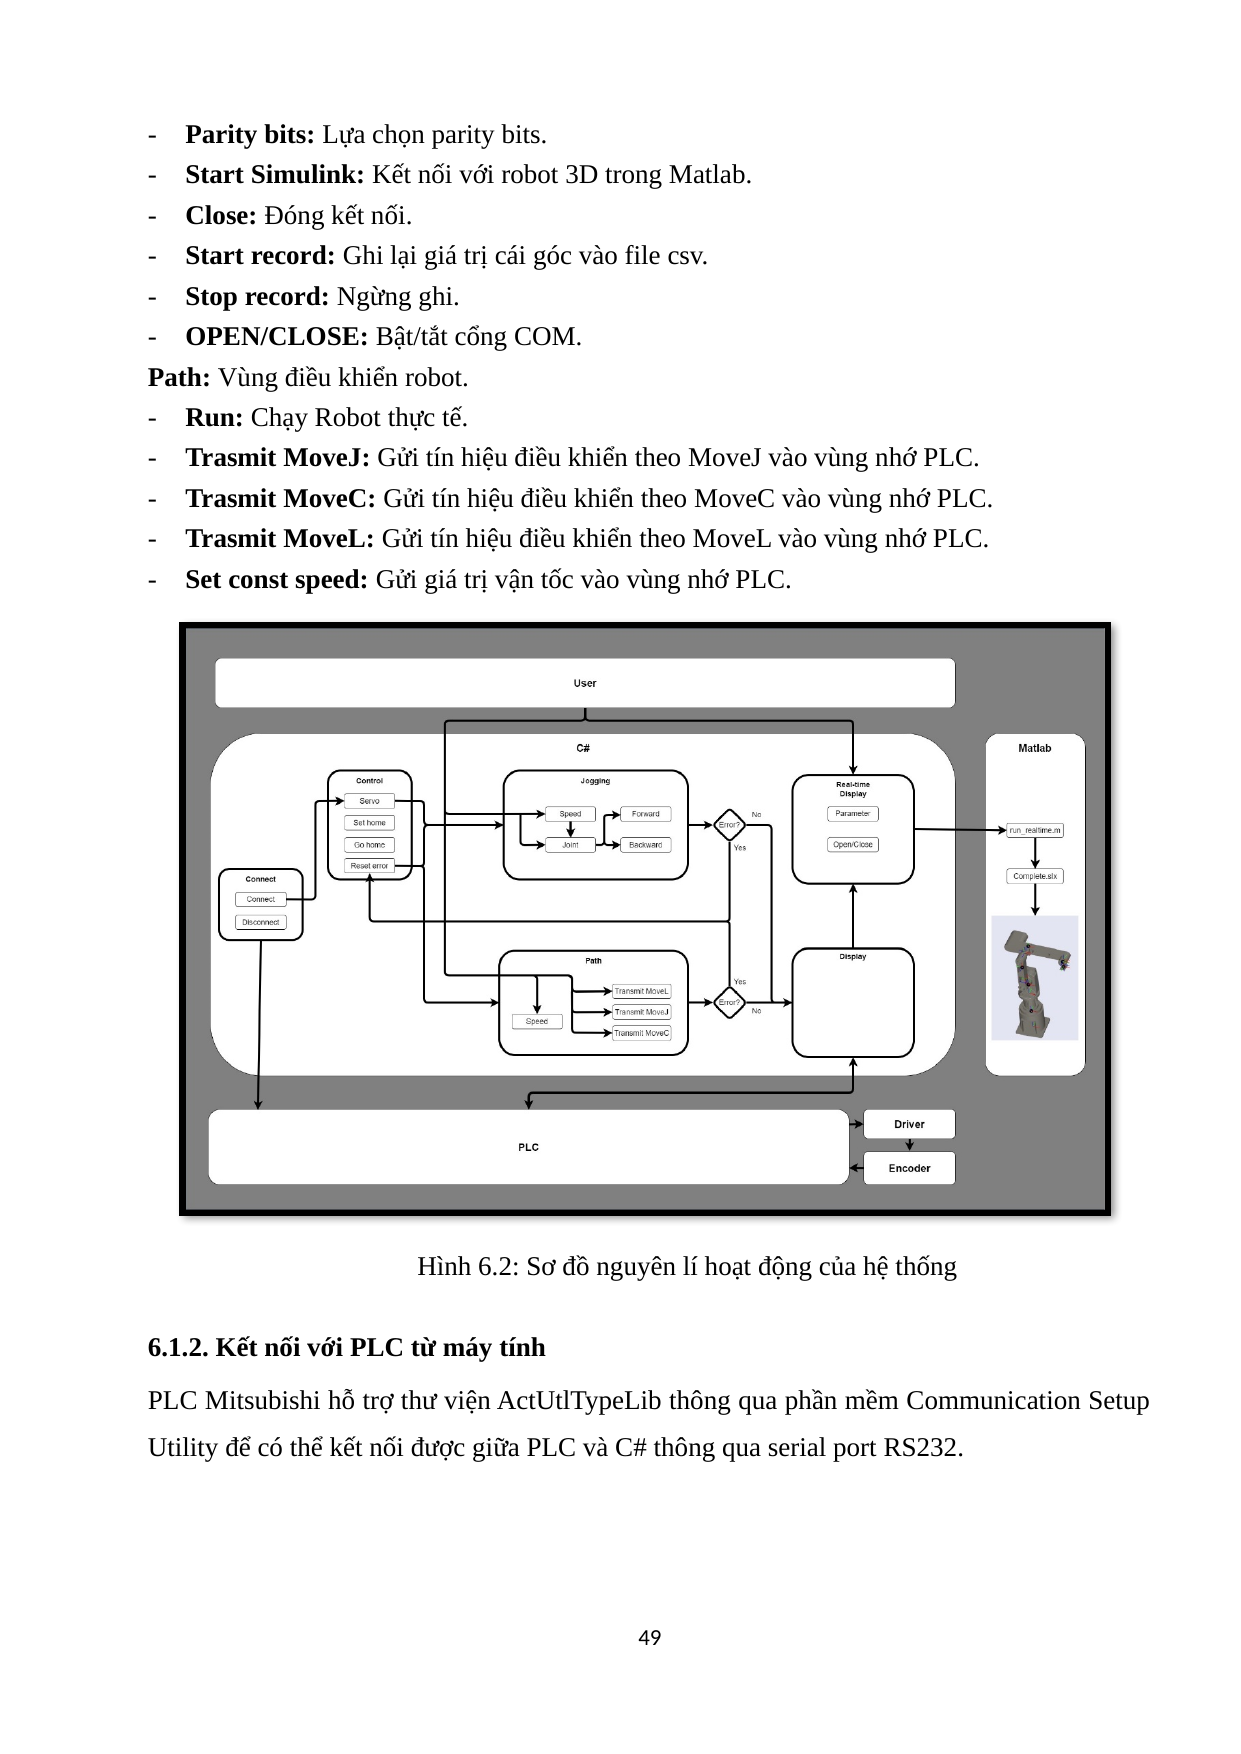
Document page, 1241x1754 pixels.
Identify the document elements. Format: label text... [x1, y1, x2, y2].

list Close: Đóng kết nối. [148, 199, 1152, 230]
text PLC Mitsubishi hỗ trợ thư viện ActUtlTypeLib thông qua phần mềm Communication Setup Utility để có thể kết nối được giữa PLC và C# thông qua serial port RS232. [148, 1384, 1152, 1462]
list Stop record: Ngừng ghi. [148, 280, 1152, 311]
list Run: Chạy Robot thực tế. [148, 401, 1152, 432]
list 6.1.2. Kết nối với PLC từ máy tính [148, 1331, 1152, 1362]
list Parity bits: Lựa chọn parity bits. [148, 118, 1152, 149]
list Set const speed: Gửi giá trị vận tốc vào vùng nhớ PLC. [148, 563, 1152, 594]
picture [186, 628, 1105, 1210]
list OPEN/CLOSE: Bật/tắt cổng COM. [148, 320, 1152, 351]
list Path: Vùng điều khiển robot. [148, 361, 1152, 392]
list Start Simulink: Kết nối với robot 3D trong Matlab. [148, 158, 1152, 190]
list Trasmit MoveC: Gửi tín hiệu điều khiển theo MoveC vào vùng nhớ PLC. [148, 482, 1152, 513]
list Start record: Ghi lại giá trị cái góc vào file csv. [148, 239, 1152, 271]
list Trasmit MoveJ: Gửi tín hiệu điều khiển theo MoveJ vào vùng nhớ PLC. [148, 441, 1152, 473]
list Trasmit MoveL: Gửi tín hiệu điều khiển theo MoveL vào vùng nhớ PLC. [148, 522, 1152, 553]
list Hình 6.2: Sơ đồ nguyên lí hoạt động của hệ thống [223, 1250, 1152, 1281]
